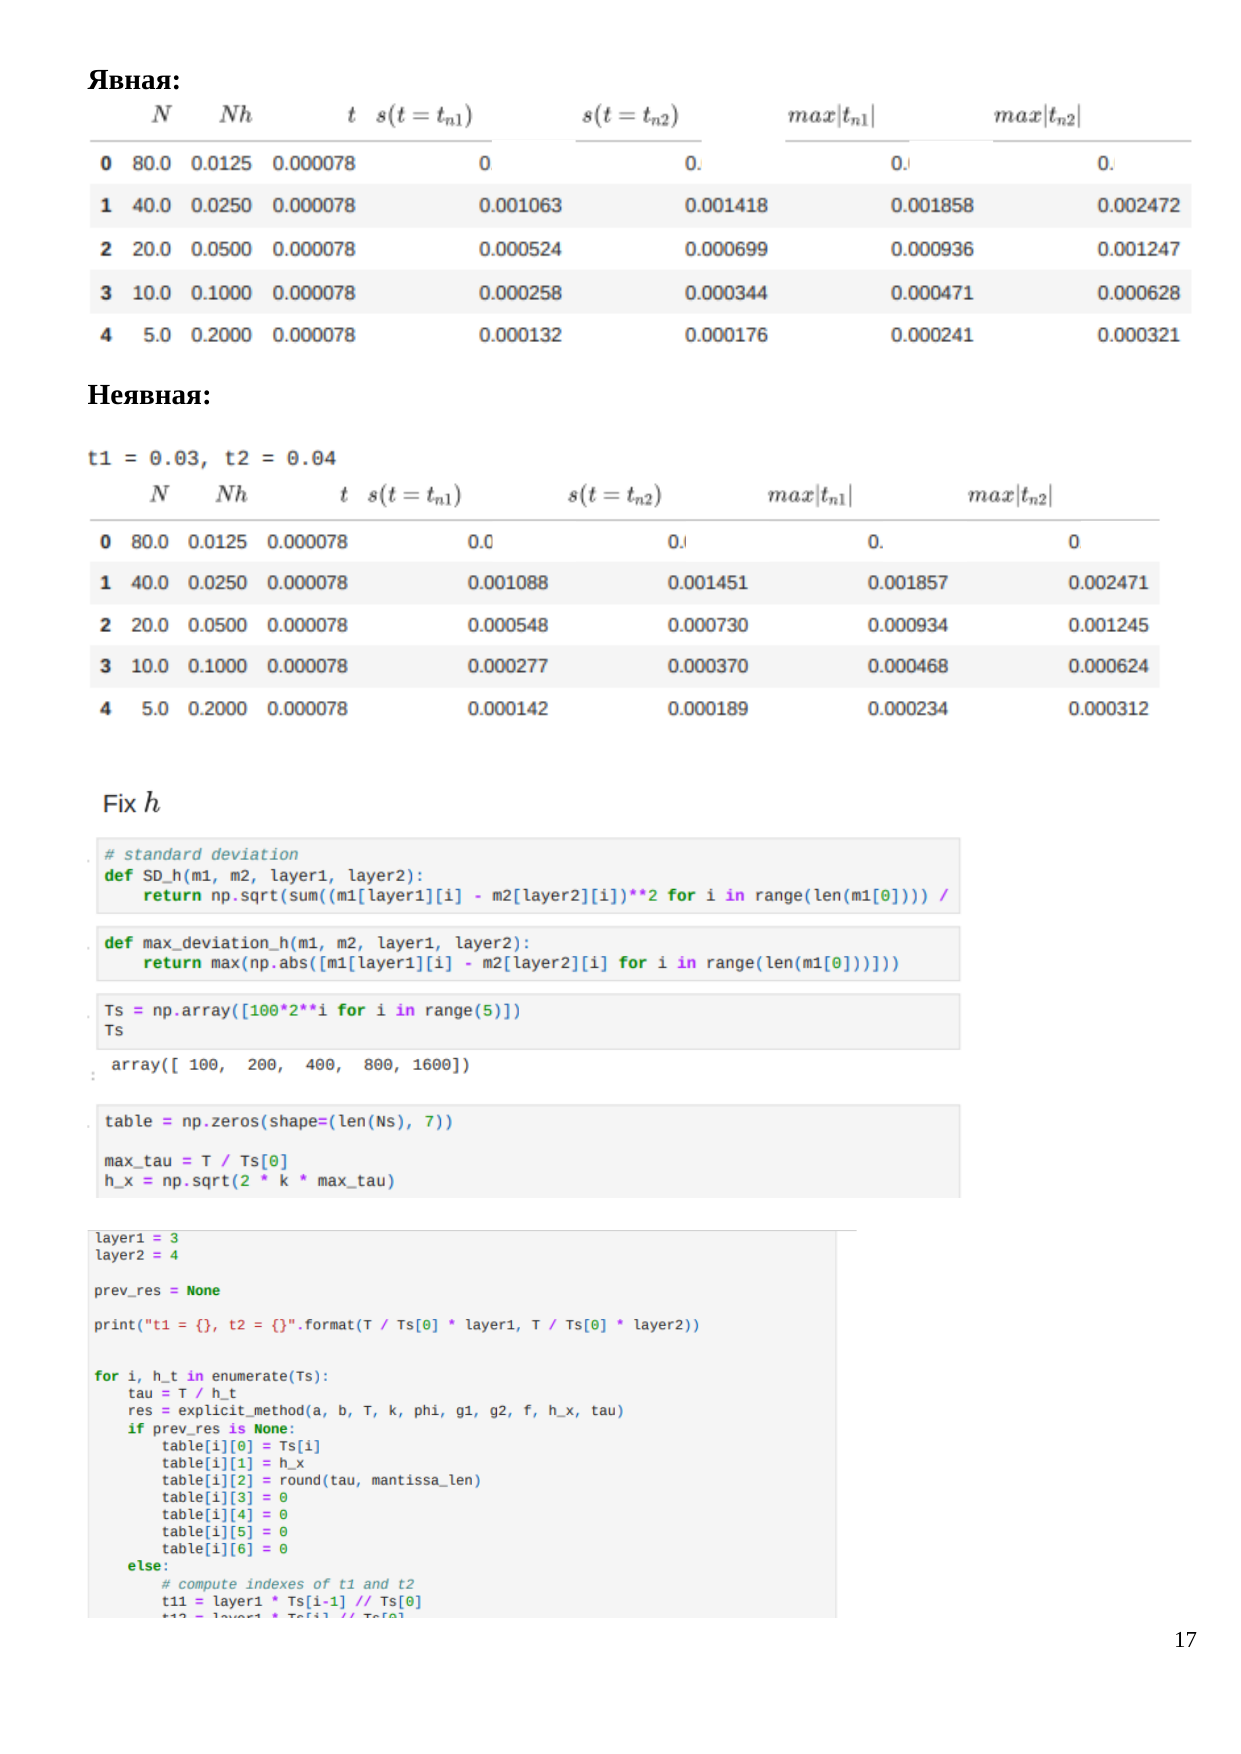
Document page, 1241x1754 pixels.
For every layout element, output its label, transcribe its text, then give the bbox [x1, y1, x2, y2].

picture [87, 96, 1211, 377]
picture [87, 443, 1199, 746]
text Явная: [87, 62, 1197, 96]
picture [87, 778, 976, 1198]
picture [87, 1230, 857, 1618]
text Неявная: [87, 377, 1197, 410]
